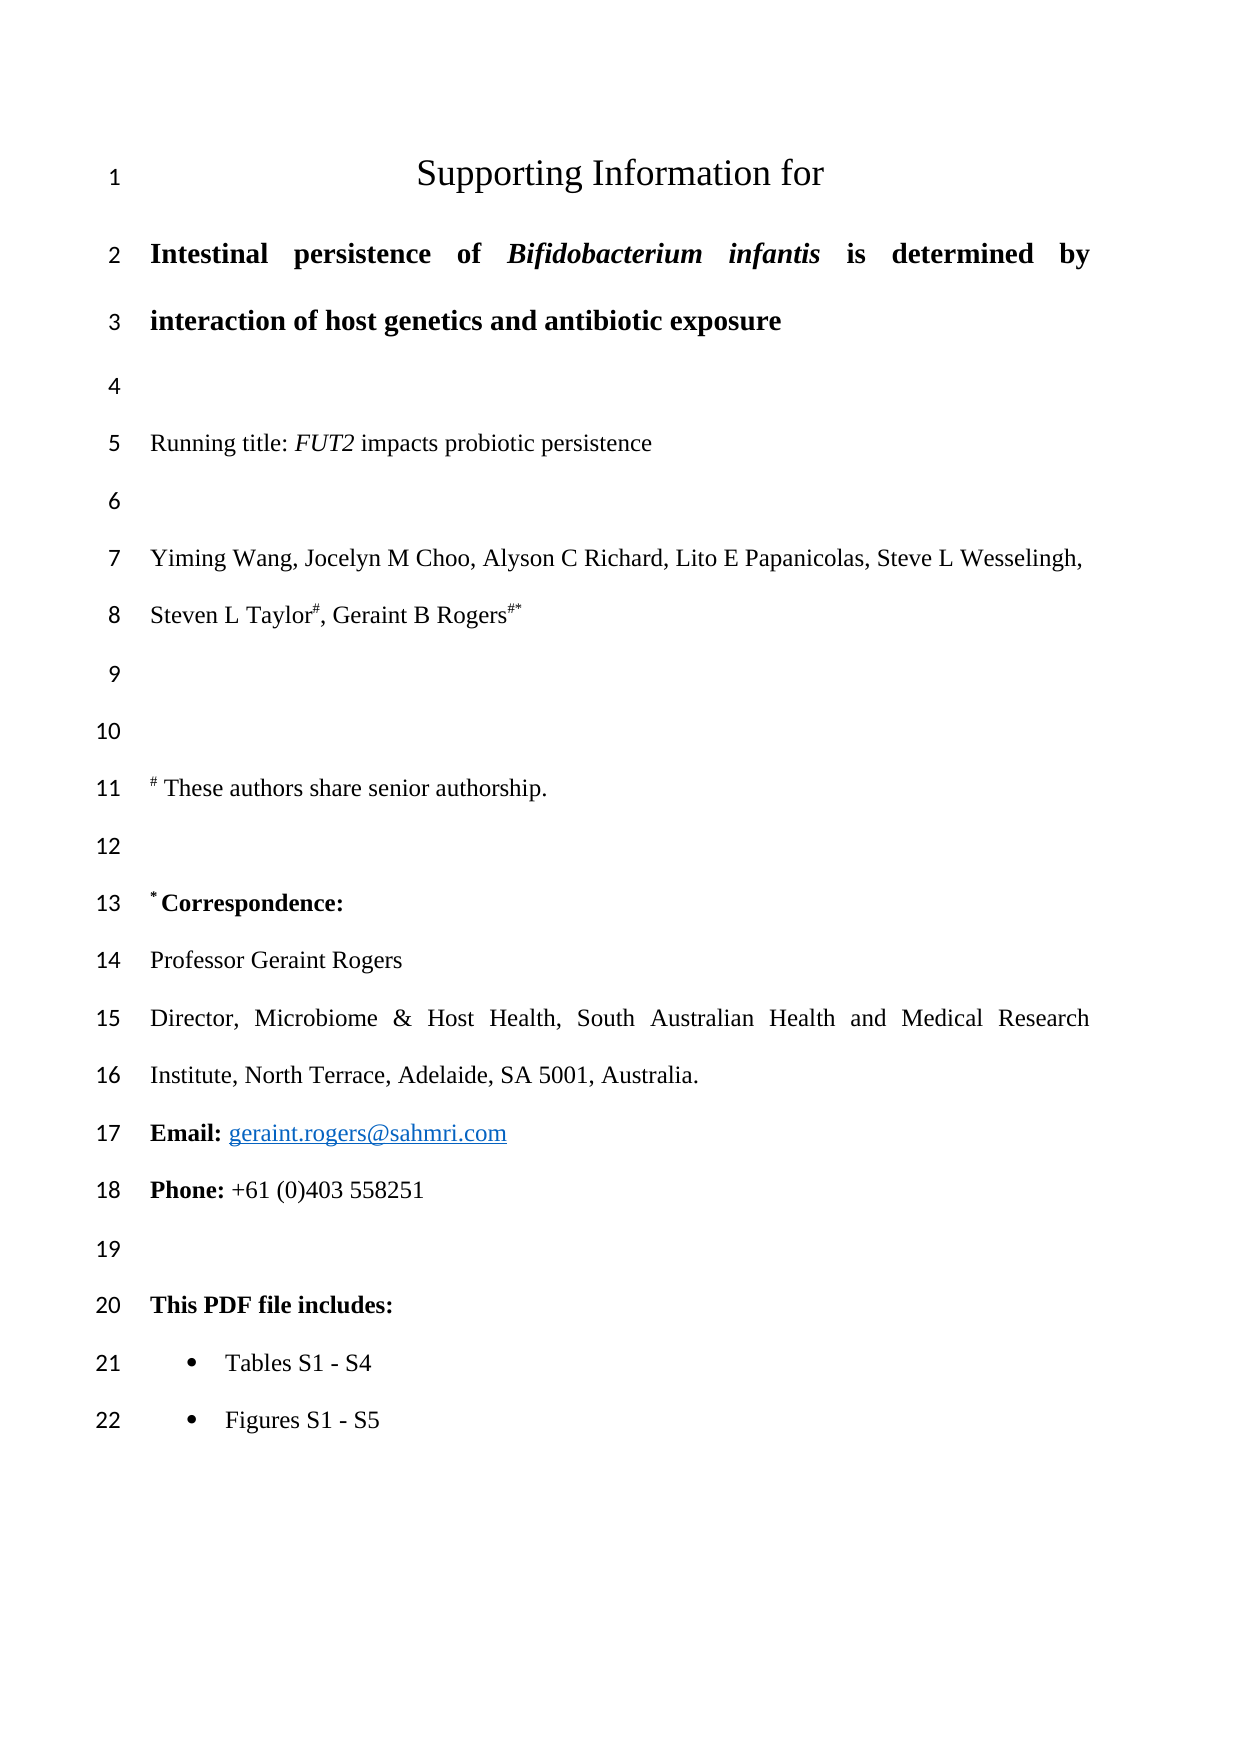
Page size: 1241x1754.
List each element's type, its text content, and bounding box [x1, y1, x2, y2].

text Running title: FUT2 impacts probiotic persistence [150, 428, 1090, 457]
text Phone: +61 (0)403 558251 [150, 1175, 1090, 1204]
text Yiming Wang, Jocelyn M Choo, Alyson C Richard, Lito E Papanicolas, Steve L Wesselingh, Steven L Taylor#, Geraint B Rogers#* [150, 543, 1090, 629]
text This PDF file includes: [150, 1290, 1090, 1319]
list Tables S1 - S4 [187, 1348, 1090, 1377]
text Email: geraint.rogers@sahmri.com [150, 1118, 1090, 1147]
text # These authors share senior authorship. [150, 773, 1090, 802]
text * Correspondence: [150, 888, 1090, 917]
text Supporting Information for [150, 150, 1090, 193]
text Director, Microbiome & Host Health, South Australian Health and Medical Research Institute, North Terrace, Adelaide, SA 5001, Australia. [150, 1003, 1090, 1089]
text Intestinal persistence of Bifidobacterium infantis is determined by interaction of host genetics and antibiotic exposure [150, 236, 1090, 337]
list Figures S1 - S5 [187, 1405, 1090, 1434]
text Professor Geraint Rogers [150, 945, 1090, 974]
